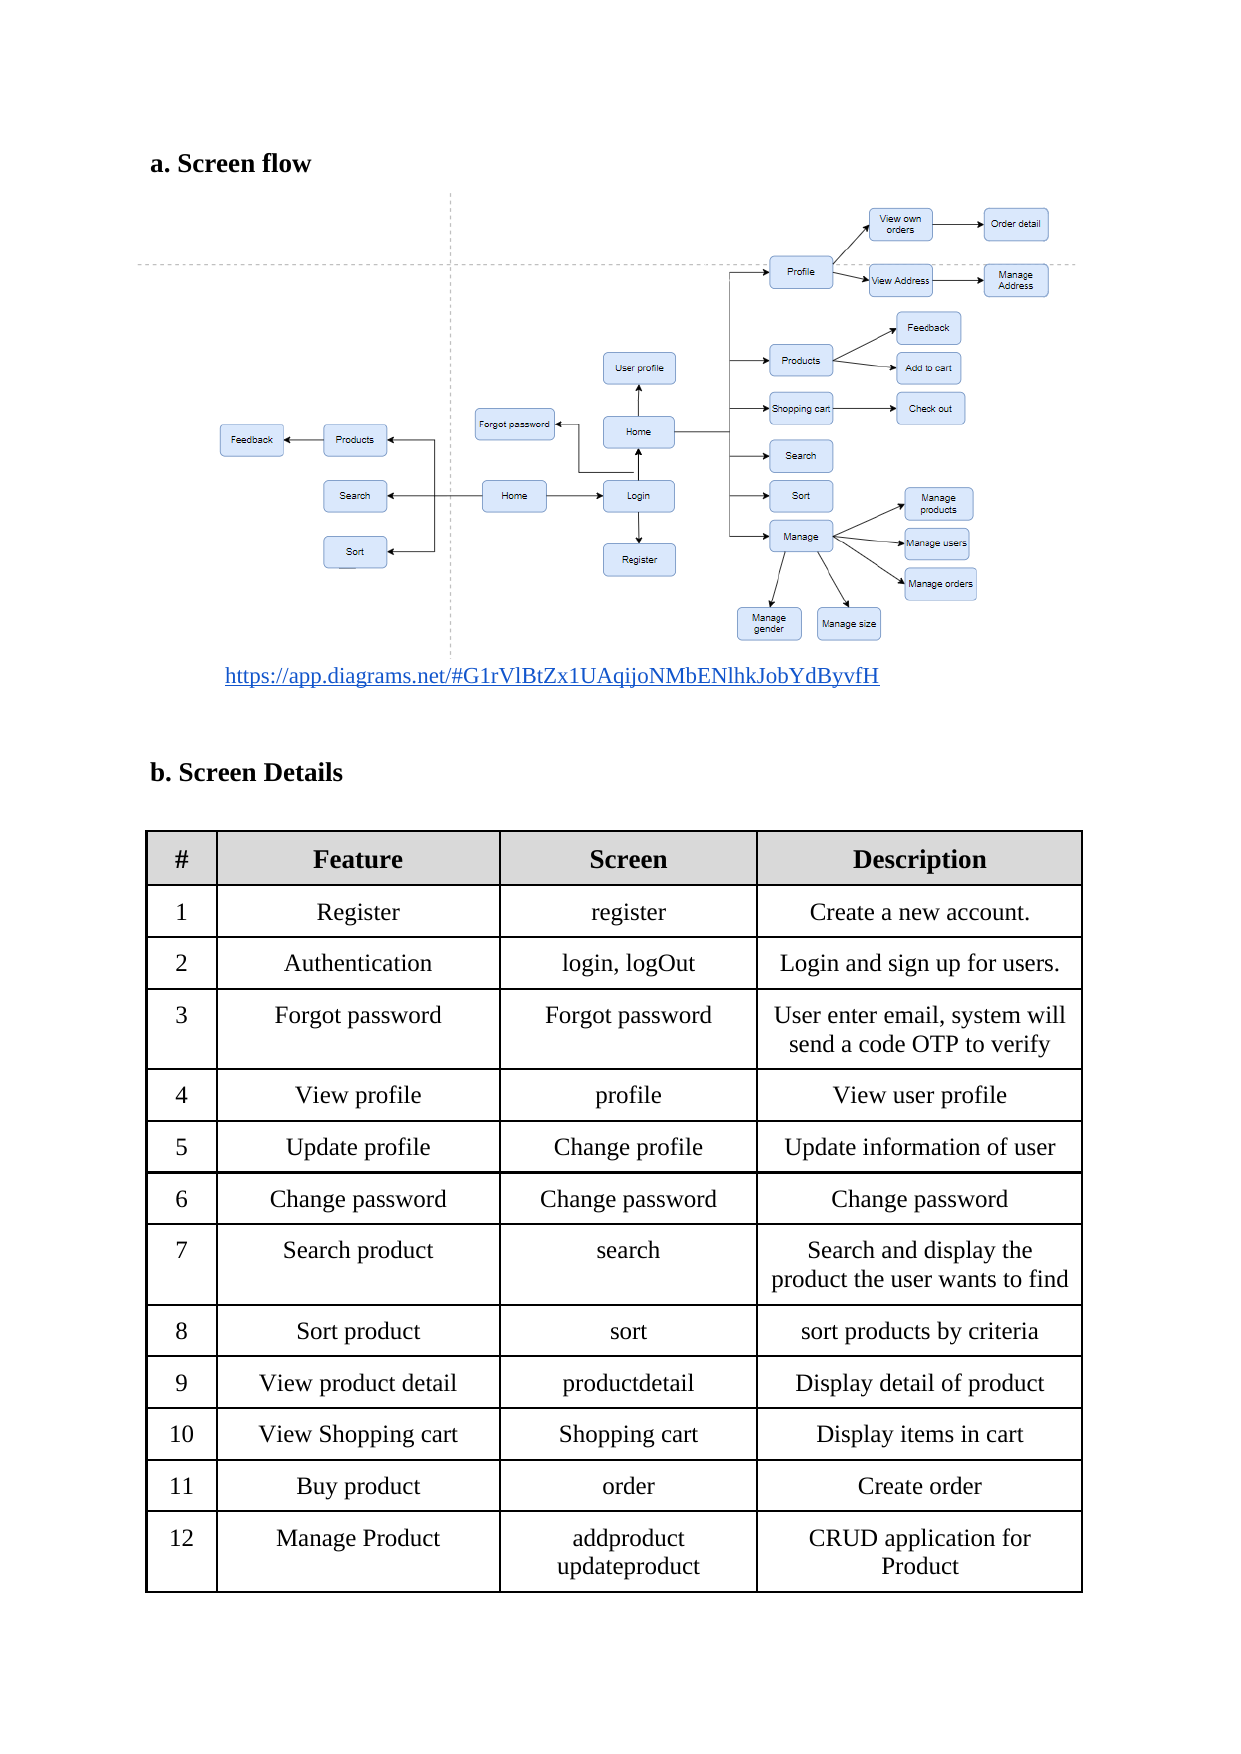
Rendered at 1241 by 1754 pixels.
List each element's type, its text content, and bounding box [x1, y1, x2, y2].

table_cell View Shopping cart [218, 1409, 499, 1458]
table_cell sort products by criteria [758, 1306, 1081, 1355]
table_cell Manage Product [218, 1512, 499, 1591]
table_cell Forgot password [218, 990, 499, 1068]
table_cell 10 [148, 1409, 216, 1458]
table_cell register [501, 886, 756, 936]
table_cell 9 [148, 1357, 216, 1407]
text https://app.diagrams.net/#G1rVlBtZx1UAqijoNMbENlhkJobYdByvfH [225, 662, 1090, 688]
table_cell View user profile [758, 1070, 1081, 1120]
subtitle b. Screen Details [150, 756, 1090, 787]
table_cell View product detail [218, 1357, 499, 1407]
table_header Description [758, 832, 1081, 884]
table_cell 2 [148, 938, 216, 988]
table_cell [501, 1512, 756, 1591]
table_cell order [501, 1461, 756, 1510]
table_cell 4 [148, 1070, 216, 1120]
table_cell Search product [218, 1225, 499, 1303]
table_cell 3 [148, 990, 216, 1068]
table_cell Sort product [218, 1306, 499, 1355]
table_cell Update information of user [758, 1122, 1081, 1171]
table_cell Change password [501, 1174, 756, 1223]
table_cell View profile [218, 1070, 499, 1120]
subtitle a. Screen flow [150, 148, 1090, 179]
table_cell 8 [148, 1306, 216, 1355]
table_cell sort [501, 1306, 756, 1355]
table_cell Buy product [218, 1461, 499, 1510]
table_cell search [501, 1225, 756, 1303]
table_cell 11 [148, 1461, 216, 1510]
table_cell Forgot password [501, 990, 756, 1068]
table_header # [148, 832, 216, 884]
table_cell Change password [218, 1174, 499, 1223]
table_cell Search and display the product the user wants to find [758, 1225, 1081, 1303]
table_cell 6 [148, 1174, 216, 1223]
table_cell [758, 1512, 1081, 1591]
table_cell 5 [148, 1122, 216, 1171]
table_cell Update profile [218, 1122, 499, 1171]
table_header Screen [501, 832, 756, 884]
table_cell Create order [758, 1461, 1081, 1510]
table_cell Display detail of product [758, 1357, 1081, 1407]
table_cell profile [501, 1070, 756, 1120]
table_cell Change profile [501, 1122, 756, 1171]
table_cell User enter email, system will send a code OTP to verify [758, 990, 1081, 1068]
table_cell Login and sign up for users. [758, 938, 1081, 988]
table_cell Shopping cart [501, 1409, 756, 1458]
table_cell Change password [758, 1174, 1081, 1223]
table_cell Register [218, 886, 499, 936]
table_cell 7 [148, 1225, 216, 1303]
table_cell 12 [148, 1512, 216, 1591]
table_cell login, logOut [501, 938, 756, 988]
table_cell Create a new account. [758, 886, 1081, 936]
table_cell 1 [148, 886, 216, 936]
table_cell productdetail [501, 1357, 756, 1407]
table_header Feature [218, 832, 499, 884]
table_cell Authentication [218, 938, 499, 988]
picture [135, 191, 1076, 659]
table_cell Display items in cart [758, 1409, 1081, 1458]
